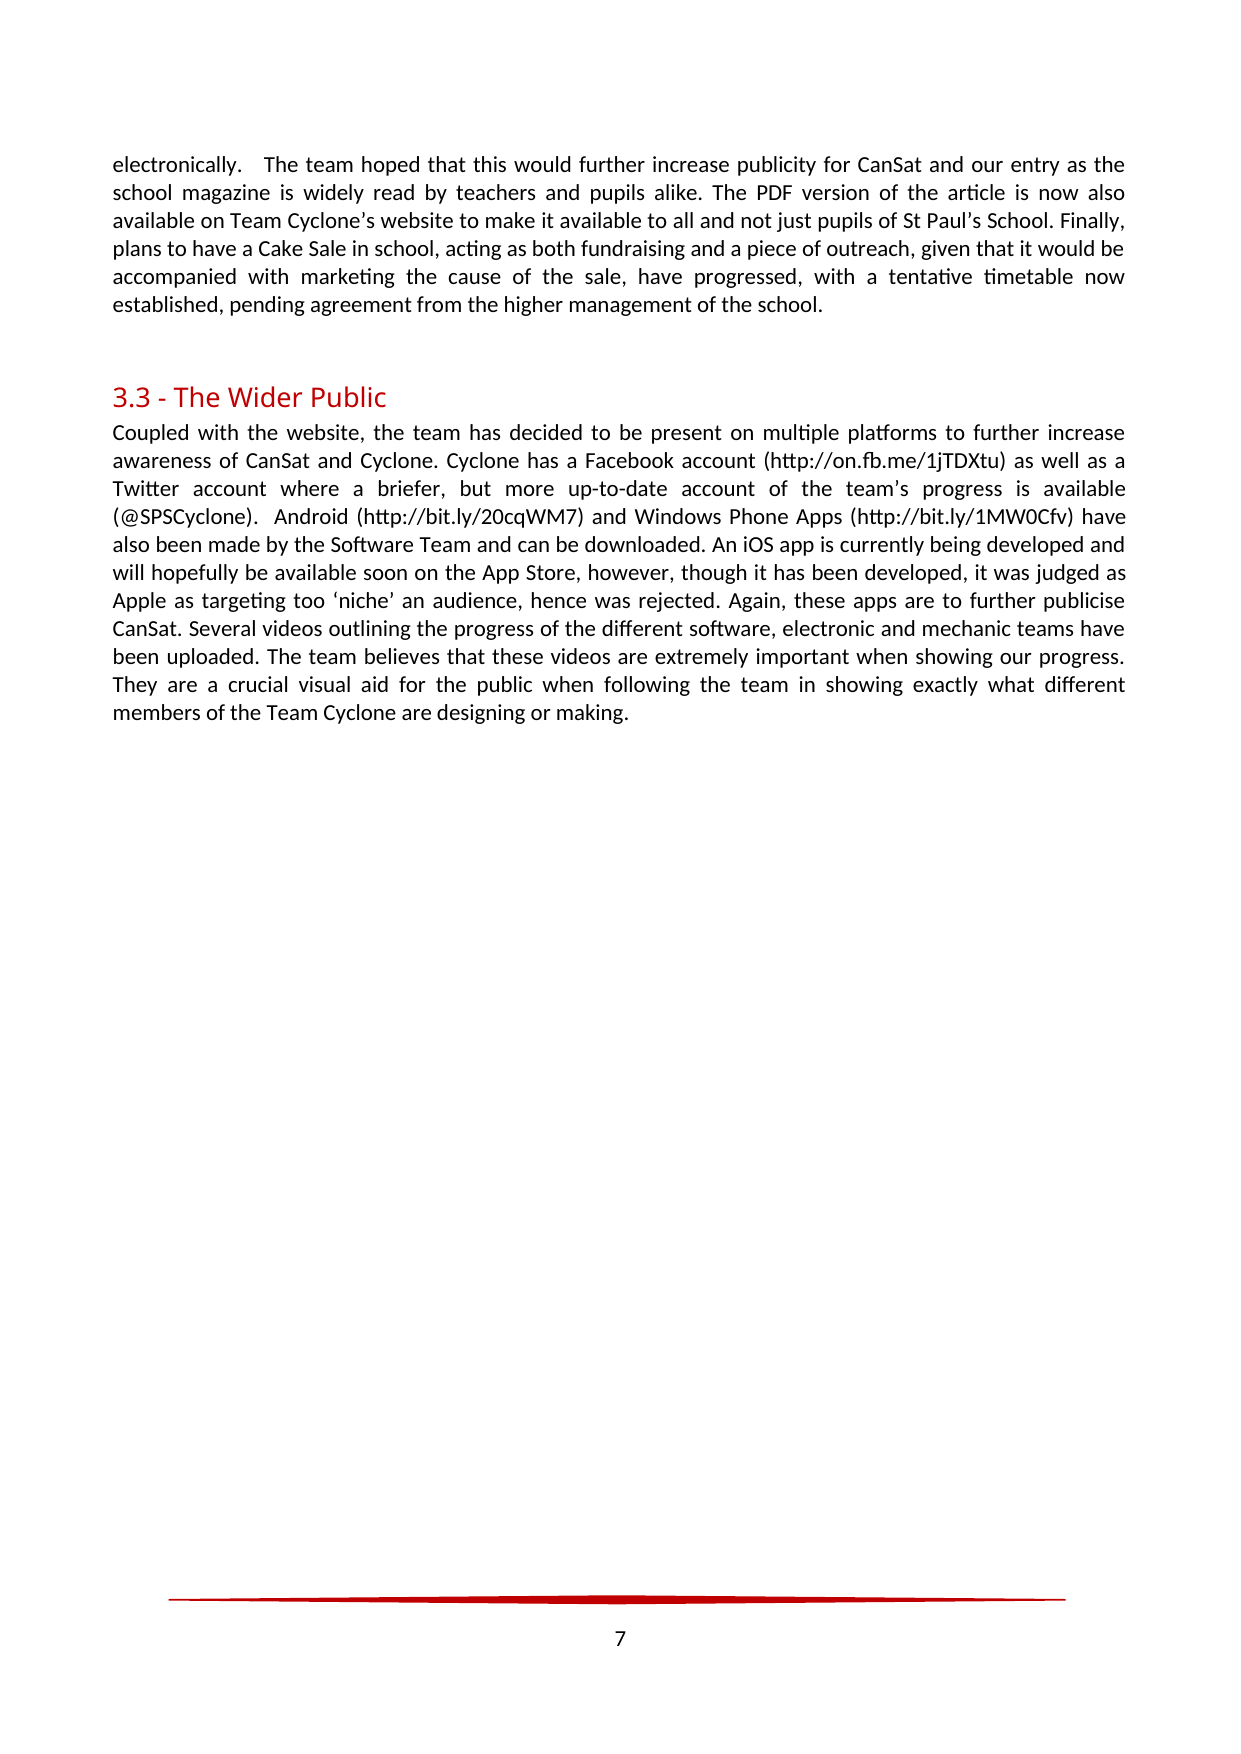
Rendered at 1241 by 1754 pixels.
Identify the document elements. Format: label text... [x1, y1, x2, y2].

text Coupled with the website, the team has decided to be present on multiple platforms to further increase awareness of CanSat and Cyclone. Cyclone has a Facebook account (http://on.fb.me/1jTDXtu) as well as a Twitter account where a briefer, but more up-to-date account of the team’s progress is available (@SPSCyclone). Android (http://bit.ly/20cqWM7) and Windows Phone Apps (http://bit.ly/1MW0Cfv) have also been made by the Software Team and can be downloaded. An iOS app is currently being developed and will hopefully be available soon on the App Store, however, though it has been developed, it was judged as Apple as targeting too ‘niche’ an audience, hence was rejected. Again, these apps are to further publicise CanSat. Several videos outlining the progress of the different software, electronic and mechanic teams have been uploaded. The team believes that these videos are extremely important when showing our progress. They are a crucial visual aid for the public when following the team in showing exactly what different members of the Team Cyclone are designing or making. [112, 418, 1128, 726]
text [112, 150, 1128, 318]
text 3.3 - The Wider Public [112, 378, 1128, 415]
